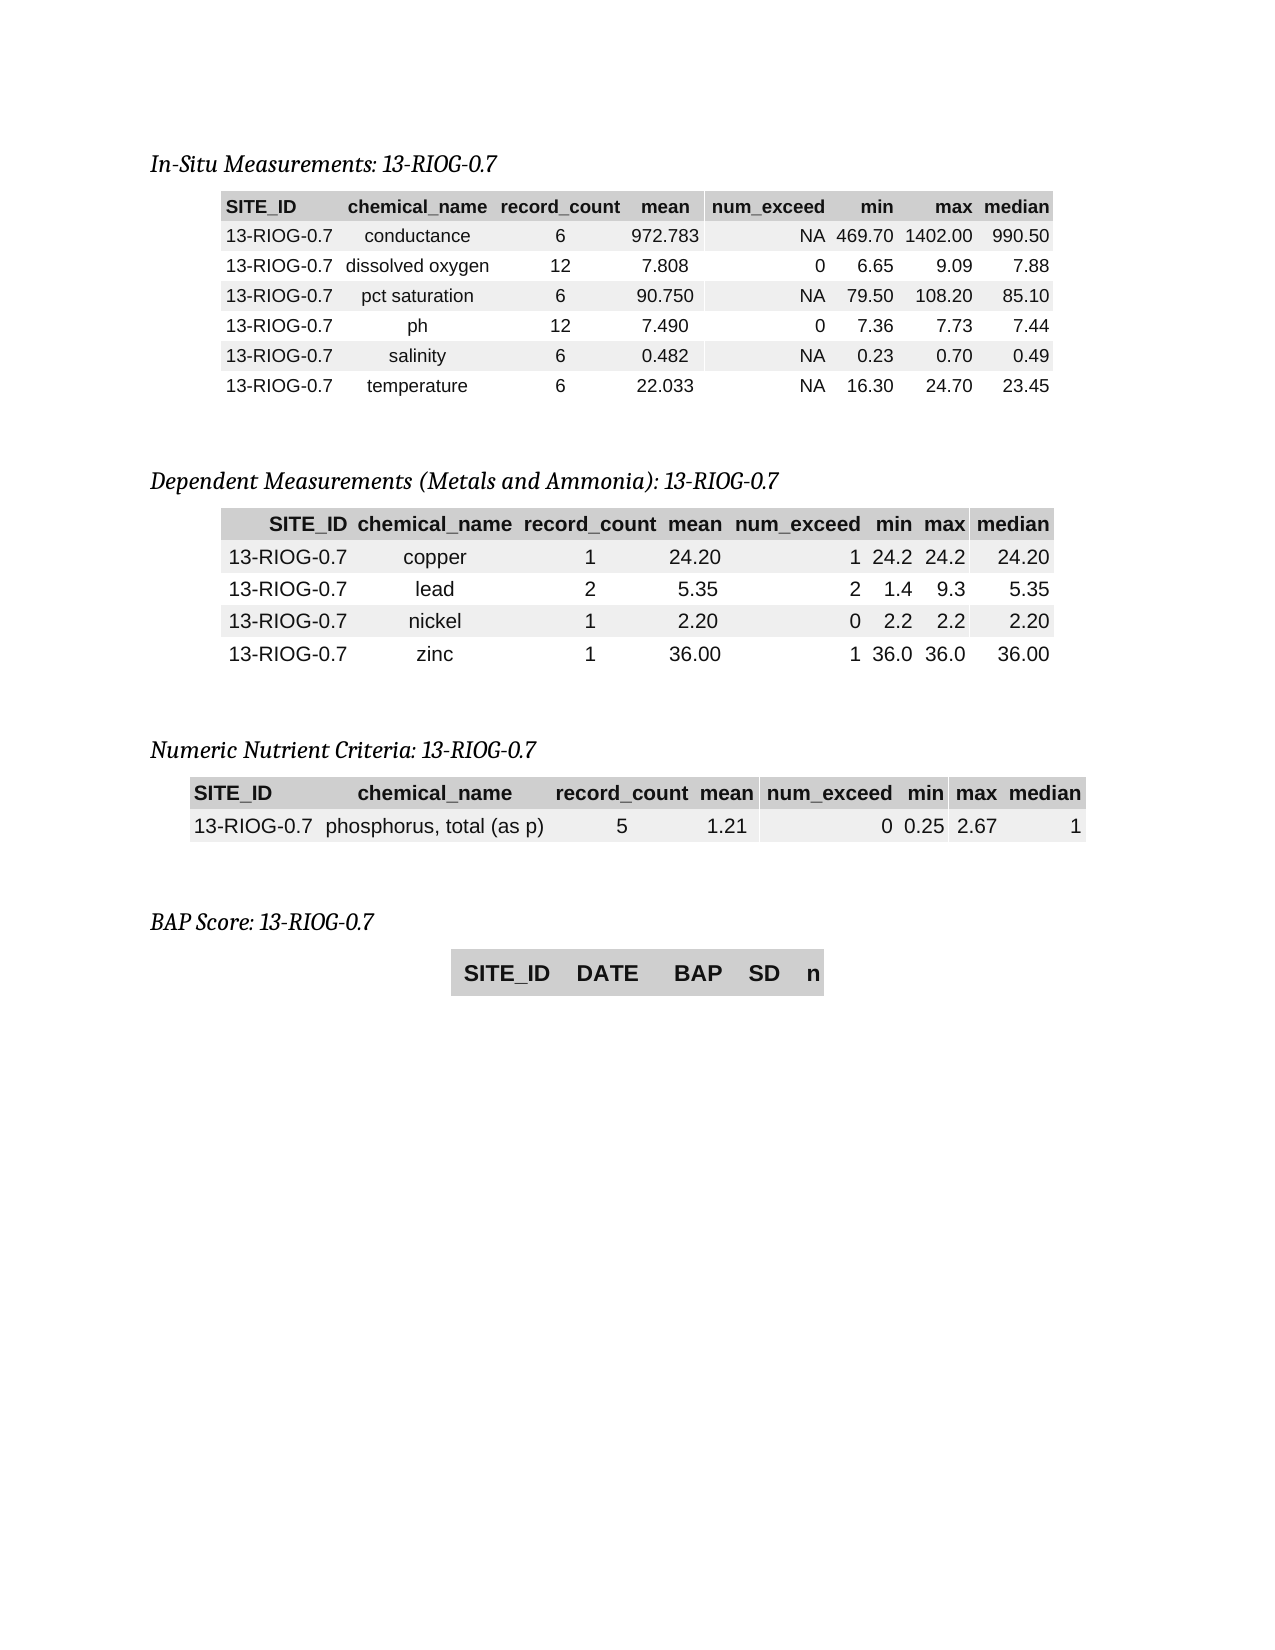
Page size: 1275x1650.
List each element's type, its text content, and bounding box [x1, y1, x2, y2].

table_cell temperature [340, 371, 495, 401]
table_cell 7.88 [977, 251, 1053, 281]
table_header min [829, 191, 898, 221]
table_cell 2 [518, 573, 662, 605]
table_cell 1.4 [865, 573, 917, 605]
table_cell 13-RIOG-0.7 [221, 605, 352, 637]
table_header mean [694, 777, 759, 809]
table_cell ph [340, 311, 495, 341]
table_cell 0.70 [898, 341, 977, 371]
table_header record_count [550, 777, 694, 809]
table_header median [1001, 777, 1086, 809]
table_cell 36.00 [970, 637, 1054, 669]
table_cell salinity [340, 341, 495, 371]
table_header record_count [495, 191, 626, 221]
table_header num_exceed [760, 777, 897, 809]
table_header median [970, 508, 1054, 540]
table_header num_exceed [728, 508, 865, 540]
table_cell 24.2 [917, 540, 969, 573]
table_cell 7.36 [829, 311, 898, 341]
table_cell 7.490 [626, 311, 704, 341]
table_cell zinc [352, 637, 518, 669]
table_cell 79.50 [829, 281, 898, 311]
table_header median [977, 191, 1053, 221]
table_cell 24.2 [865, 540, 917, 573]
table_cell 13-RIOG-0.7 [221, 637, 352, 669]
table_header min [897, 777, 948, 809]
text BAP Score: 13-RIOG-0.7 [150, 908, 1125, 937]
table_cell 7.808 [626, 251, 704, 281]
table_cell 0.23 [829, 341, 898, 371]
table_cell 24.20 [662, 540, 728, 573]
table_cell 13-RIOG-0.7 [221, 540, 352, 573]
table_cell 6.65 [829, 251, 898, 281]
table_cell 2.20 [662, 605, 728, 637]
table_cell 16.30 [829, 371, 898, 401]
table_cell 36.00 [662, 637, 728, 669]
table_cell 990.50 [977, 221, 1053, 251]
table_cell 7.44 [977, 311, 1053, 341]
table_header BAP [652, 949, 726, 996]
table_cell 6 [495, 281, 626, 311]
table_cell 13-RIOG-0.7 [221, 251, 340, 281]
table_header SD [726, 949, 784, 996]
table_cell 12 [495, 311, 626, 341]
table_header DATE [563, 949, 652, 996]
table_header num_exceed [705, 191, 829, 221]
table_cell 5 [550, 809, 694, 842]
table_cell lead [352, 573, 518, 605]
table_cell 0.482 [626, 341, 704, 371]
table_cell 85.10 [977, 281, 1053, 311]
table_cell dissolved oxygen [340, 251, 495, 281]
table_cell 2.20 [970, 605, 1054, 637]
table_cell 5.35 [662, 573, 728, 605]
table_header n [784, 949, 824, 996]
table_header SITE_ID [451, 949, 563, 996]
table_cell 1 [728, 540, 865, 573]
table_header chemical_name [340, 191, 495, 221]
table_cell phosphorus, total (as p) [320, 809, 550, 842]
table_cell 22.033 [626, 371, 704, 401]
table_cell 13-RIOG-0.7 [221, 341, 340, 371]
table_cell 13-RIOG-0.7 [221, 573, 352, 605]
table_cell 90.750 [626, 281, 704, 311]
table_cell NA [705, 341, 829, 371]
table_header chemical_name [352, 508, 518, 540]
table_cell 9.3 [917, 573, 969, 605]
table_cell NA [705, 281, 829, 311]
table_cell 1.21 [694, 809, 759, 842]
table_cell 1402.00 [898, 221, 977, 251]
table_cell NA [705, 371, 829, 401]
table_cell 0.25 [897, 809, 948, 842]
table_cell 2.67 [949, 809, 1001, 842]
table_header SITE_ID [221, 508, 352, 540]
table_cell 7.73 [898, 311, 977, 341]
table_cell 108.20 [898, 281, 977, 311]
table_cell pct saturation [340, 281, 495, 311]
table_cell 1 [1001, 809, 1086, 842]
table_cell 972.783 [626, 221, 704, 251]
text In-Situ Measurements: 13-RIOG-0.7 [150, 150, 1125, 179]
table_cell 13-RIOG-0.7 [221, 311, 340, 341]
table_cell 9.09 [898, 251, 977, 281]
table_cell conductance [340, 221, 495, 251]
table_header min [865, 508, 917, 540]
table_header record_count [518, 508, 662, 540]
table_cell 24.20 [970, 540, 1054, 573]
table_header mean [626, 191, 704, 221]
table_cell nickel [352, 605, 518, 637]
table_cell 36.0 [917, 637, 969, 669]
table_header max [898, 191, 977, 221]
table_cell 1 [518, 637, 662, 669]
table_cell 0 [728, 605, 865, 637]
text Numeric Nutrient Criteria: 13-RIOG-0.7 [150, 736, 1125, 764]
table_cell 13-RIOG-0.7 [221, 221, 340, 251]
table_cell 469.70 [829, 221, 898, 251]
table_cell 13-RIOG-0.7 [190, 809, 320, 842]
table_header max [917, 508, 969, 540]
table_cell 2 [728, 573, 865, 605]
table_cell 2.2 [917, 605, 969, 637]
table_header SITE_ID [221, 191, 340, 221]
table_cell 5.35 [970, 573, 1054, 605]
table_header mean [662, 508, 728, 540]
table_cell 13-RIOG-0.7 [221, 281, 340, 311]
table_cell copper [352, 540, 518, 573]
table_cell 0 [705, 251, 829, 281]
table_header chemical_name [320, 777, 550, 809]
table_cell NA [705, 221, 829, 251]
table_cell 1 [518, 605, 662, 637]
table_cell 0 [705, 311, 829, 341]
table_cell 0 [760, 809, 897, 842]
table_cell 2.2 [865, 605, 917, 637]
text Dependent Measurements (Metals and Ammonia): 13-RIOG-0.7 [150, 467, 1125, 496]
table_cell 6 [495, 341, 626, 371]
table_header SITE_ID [190, 777, 320, 809]
table_cell 23.45 [977, 371, 1053, 401]
table_cell 6 [495, 371, 626, 401]
table_cell 6 [495, 221, 626, 251]
table_cell 1 [518, 540, 662, 573]
table_cell 13-RIOG-0.7 [221, 371, 340, 401]
table_cell 12 [495, 251, 626, 281]
table_header max [949, 777, 1001, 809]
table_cell 0.49 [977, 341, 1053, 371]
table_cell 36.0 [865, 637, 917, 669]
table_cell 1 [728, 637, 865, 669]
table_cell 24.70 [898, 371, 977, 401]
